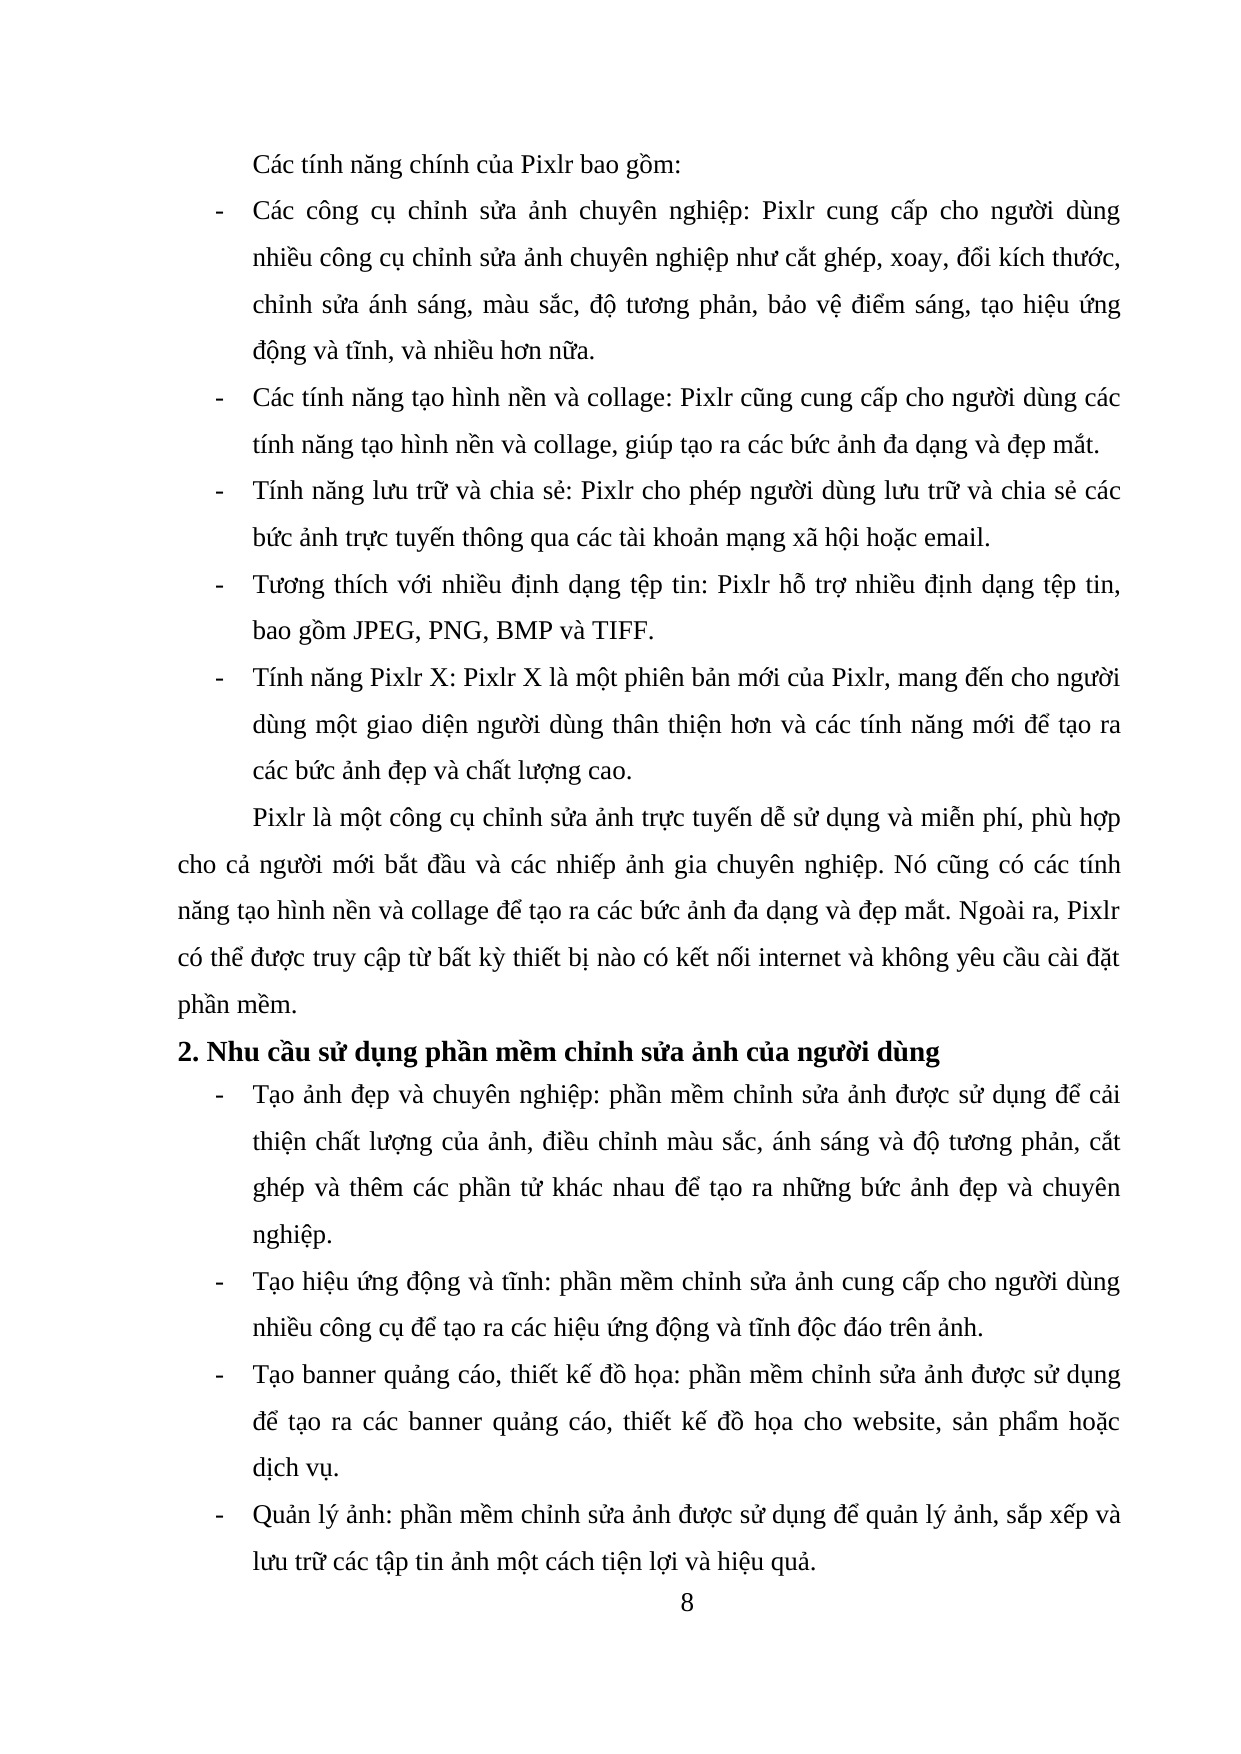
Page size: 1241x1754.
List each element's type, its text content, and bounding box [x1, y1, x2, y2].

list Các tính năng tạo hình nền và collage: Pixlr cũng cung cấp cho người dùng các tính năng tạo hình nền và collage, giúp tạo ra các bức ảnh đa dạng và đẹp mắt. [215, 381, 1122, 459]
text Pixlr là một công cụ chỉnh sửa ảnh trực tuyến dễ sử dụng và miễn phí, phù hợp cho cả người mới bắt đầu và các nhiếp ảnh gia chuyên nghiệp. Nó cũng có các tính năng tạo hình nền và collage để tạo ra các bức ảnh đa dạng và đẹp mắt. Ngoài ra, Pixlr có thể được truy cập từ bất kỳ thiết bị nào có kết nối internet và không yêu cầu cài đặt phần mềm. [177, 801, 1122, 1019]
subtitle 2. Nhu cầu sử dụng phần mềm chỉnh sửa ảnh của người dùng [177, 1034, 1122, 1068]
list Tính năng Pixlr X: Pixlr X là một phiên bản mới của Pixlr, mang đến cho người dùng một giao diện người dùng thân thiện hơn và các tính năng mới để tạo ra các bức ảnh đẹp và chất lượng cao. [215, 661, 1122, 786]
list Tạo ảnh đẹp và chuyên nghiệp: phần mềm chỉnh sửa ảnh được sử dụng để cải thiện chất lượng của ảnh, điều chỉnh màu sắc, ánh sáng và độ tương phản, cắt ghép và thêm các phần tử khác nhau để tạo ra những bức ảnh đẹp và chuyên nghiệp. [215, 1078, 1122, 1249]
list Quản lý ảnh: phần mềm chỉnh sửa ảnh được sử dụng để quản lý ảnh, sắp xếp và lưu trữ các tập tin ảnh một cách tiện lợi và hiệu quả. [215, 1498, 1122, 1576]
text Các tính năng chính của Pixlr bao gồm: [177, 148, 1122, 179]
list Tạo banner quảng cáo, thiết kế đồ họa: phần mềm chỉnh sửa ảnh được sử dụng để tạo ra các banner quảng cáo, thiết kế đồ họa cho website, sản phẩm hoặc dịch vụ. [215, 1358, 1122, 1482]
list Tương thích với nhiều định dạng tệp tin: Pixlr hỗ trợ nhiều định dạng tệp tin, bao gồm JPEG, PNG, BMP và TIFF. [215, 568, 1122, 646]
list Tính năng lưu trữ và chia sẻ: Pixlr cho phép người dùng lưu trữ và chia sẻ các bức ảnh trực tuyến thông qua các tài khoản mạng xã hội hoặc email. [215, 474, 1122, 552]
list Các công cụ chỉnh sửa ảnh chuyên nghiệp: Pixlr cung cấp cho người dùng nhiều công cụ chỉnh sửa ảnh chuyên nghiệp như cắt ghép, xoay, đổi kích thước, chỉnh sửa ánh sáng, màu sắc, độ tương phản, bảo vệ điểm sáng, tạo hiệu ứng động và tĩnh, và nhiều hơn nữa. [215, 194, 1122, 366]
list Tạo hiệu ứng động và tĩnh: phần mềm chỉnh sửa ảnh cung cấp cho người dùng nhiều công cụ để tạo ra các hiệu ứng động và tĩnh độc đáo trên ảnh. [215, 1264, 1122, 1342]
